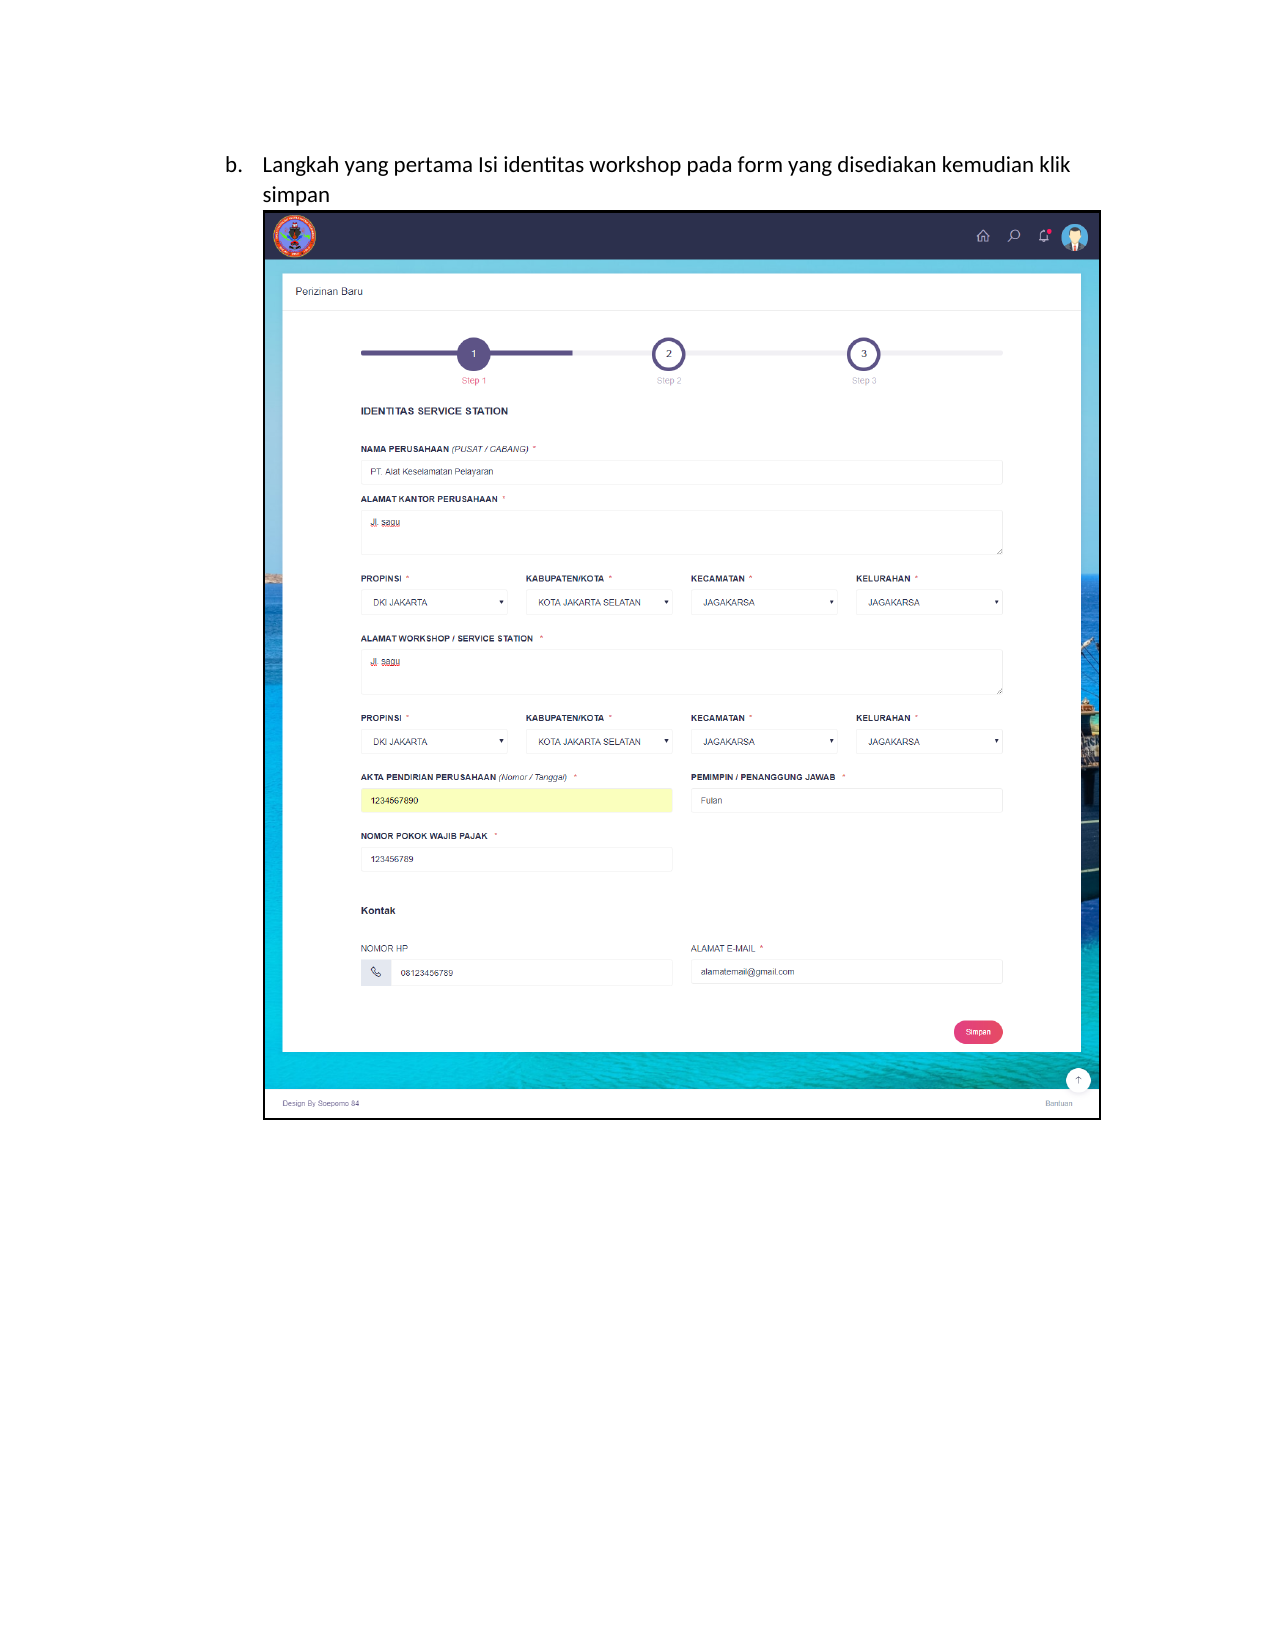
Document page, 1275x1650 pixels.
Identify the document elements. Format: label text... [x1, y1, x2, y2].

picture [265, 213, 1099, 1118]
